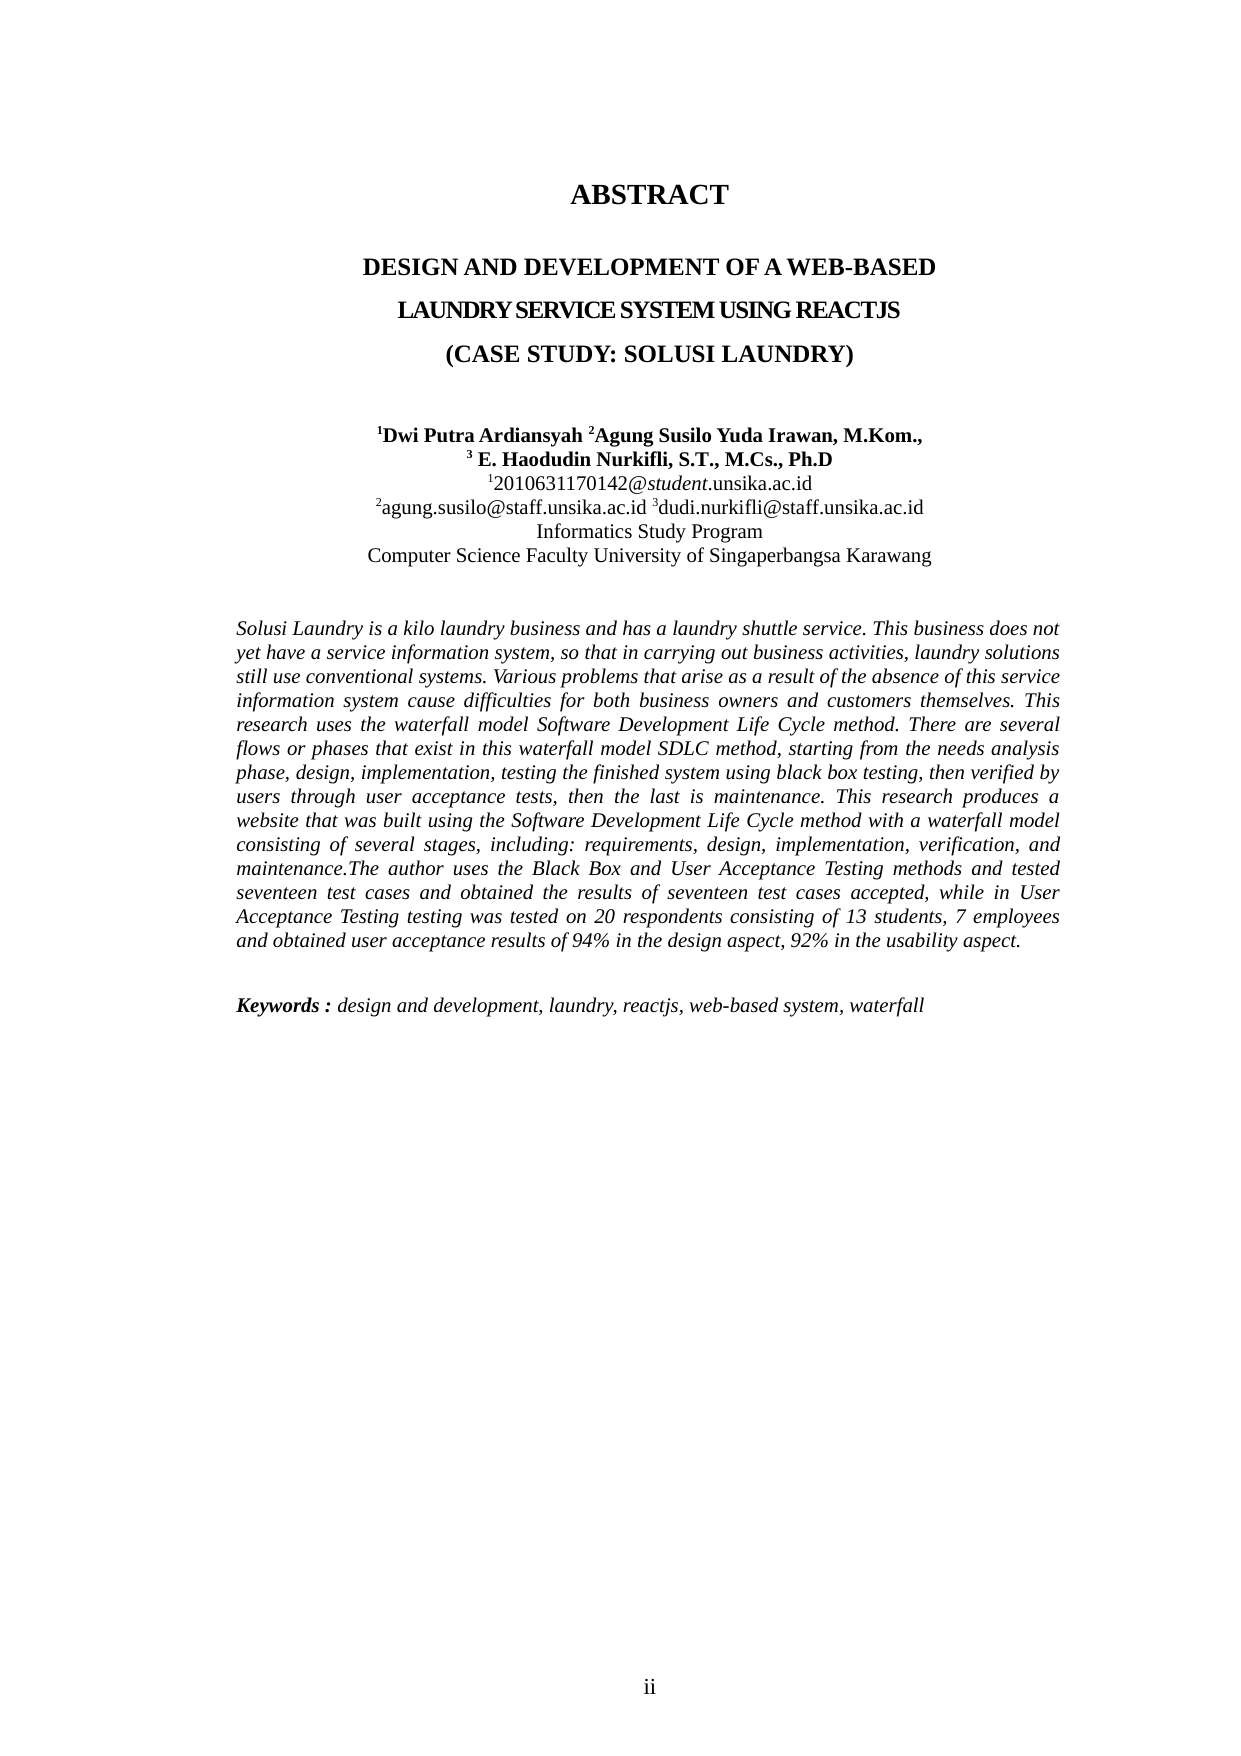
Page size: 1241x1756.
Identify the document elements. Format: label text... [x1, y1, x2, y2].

text DESIGN AND DEVELOPMENT OF A WEB-BASED [236, 252, 1063, 281]
subtitle ABSTRACT [236, 177, 1063, 211]
text (CASE STUDY: SOLUSI LAUNDRY) [236, 339, 1063, 367]
text 1Dwi Putra Ardiansyah 2Agung Susilo Yuda Irawan, M.Kom., [236, 423, 1063, 447]
text Keywords : design and development, laundry, reactjs, web-based system, waterfall [236, 993, 1063, 1017]
text 12010631170142@student.unsika.ac.id [236, 471, 1063, 495]
text 3 E. Haodudin Nurkifli, S.T., M.Cs., Ph.D [236, 447, 1063, 471]
text Computer Science Faculty University of Singaperbangsa Karawang [236, 543, 1063, 567]
text Informatics Study Program [236, 519, 1063, 543]
text Solusi Laundry is a kilo laundry business and has a laundry shuttle service. This business does not yet have a service information system, so that in carrying out business activities, laundry solutions still use conventional systems. Various problems that arise as a result of the absence of this service information system cause difficulties for both business owners and customers themselves. This research uses the waterfall model Software Development Life Cycle method. There are several flows or phases that exist in this waterfall model SDLC method, starting from the needs analysis phase, design, implementation, testing the finished system using black box testing, then verified by users through user acceptance tests, then the last is maintenance. This research produces a website that was built using the Software Development Life Cycle method with a waterfall model consisting of several stages, including: requirements, design, implementation, verification, and maintenance.The author uses the Black Box and User Acceptance Testing methods and tested seventeen test cases and obtained the results of seventeen test cases accepted, while in User Acceptance Testing testing was tested on 20 respondents consisting of 13 students, 7 employees and obtained user acceptance results of 94% in the design aspect, 92% in the usability aspect. [236, 616, 1063, 952]
text 2agung.susilo@staff.unsika.ac.id 3dudi.nurkifli@staff.unsika.ac.id [236, 495, 1063, 519]
text LAUNDRY SERVICE SYSTEM USING REACTJS [236, 296, 1063, 324]
